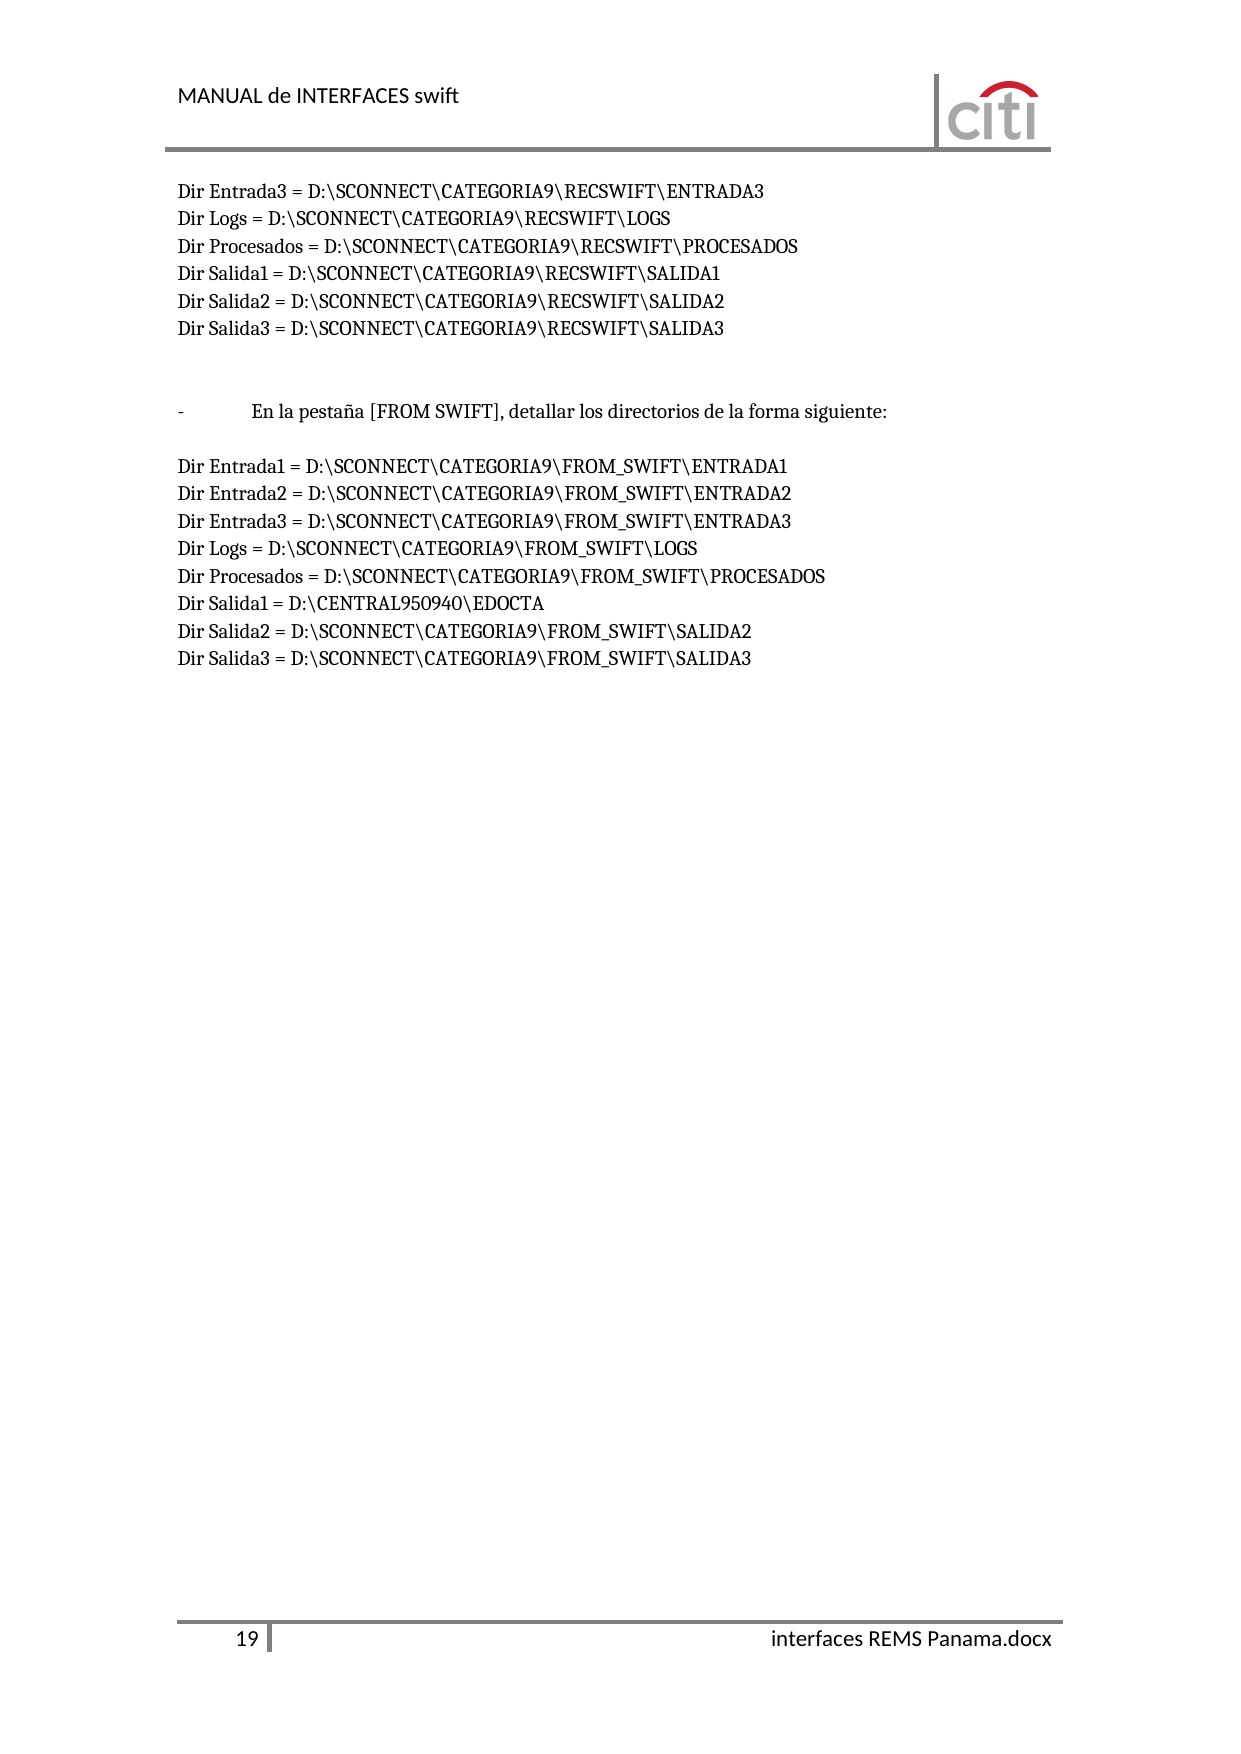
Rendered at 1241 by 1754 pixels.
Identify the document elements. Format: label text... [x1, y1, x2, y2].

text Dir Entrada1 = D:\SCONNECT\CATEGORIA9\FROM_SWIFT\ENTRADA1 [177, 454, 1063, 478]
text Dir Salida3 = D:\SCONNECT\CATEGORIA9\FROM_SWIFT\SALIDA3 [177, 647, 1063, 671]
text Dir Salida2 = D:\SCONNECT\CATEGORIA9\FROM_SWIFT\SALIDA2 [177, 619, 1063, 643]
text Dir Procesados = D:\SCONNECT\CATEGORIA9\RECSWIFT\PROCESADOS [177, 234, 1063, 258]
text Dir Entrada3 = D:\SCONNECT\CATEGORIA9\FROM_SWIFT\ENTRADA3 [177, 509, 1063, 533]
text Dir Procesados = D:\SCONNECT\CATEGORIA9\FROM_SWIFT\PROCESADOS [177, 564, 1063, 588]
text Dir Entrada2 = D:\SCONNECT\CATEGORIA9\FROM_SWIFT\ENTRADA2 [177, 482, 1063, 506]
text Dir Salida3 = D:\SCONNECT\CATEGORIA9\RECSWIFT\SALIDA3 [177, 317, 1063, 341]
text Dir Entrada3 = D:\SCONNECT\CATEGORIA9\RECSWIFT\ENTRADA3 [177, 179, 1063, 203]
text Dir Salida1 = D:\CENTRAL950940\EDOCTA [177, 592, 1063, 616]
text Dir Logs = D:\SCONNECT\CATEGORIA9\FROM_SWIFT\LOGS [177, 537, 1063, 561]
text - En la pestaña [FROM SWIFT], detallar los directorios de la forma siguiente: [177, 399, 1063, 423]
text Dir Salida1 = D:\SCONNECT\CATEGORIA9\RECSWIFT\SALIDA1 [177, 262, 1063, 286]
picture [948, 81, 1039, 140]
text Dir Salida2 = D:\SCONNECT\CATEGORIA9\RECSWIFT\SALIDA2 [177, 289, 1063, 313]
text Dir Logs = D:\SCONNECT\CATEGORIA9\RECSWIFT\LOGS [177, 207, 1063, 231]
